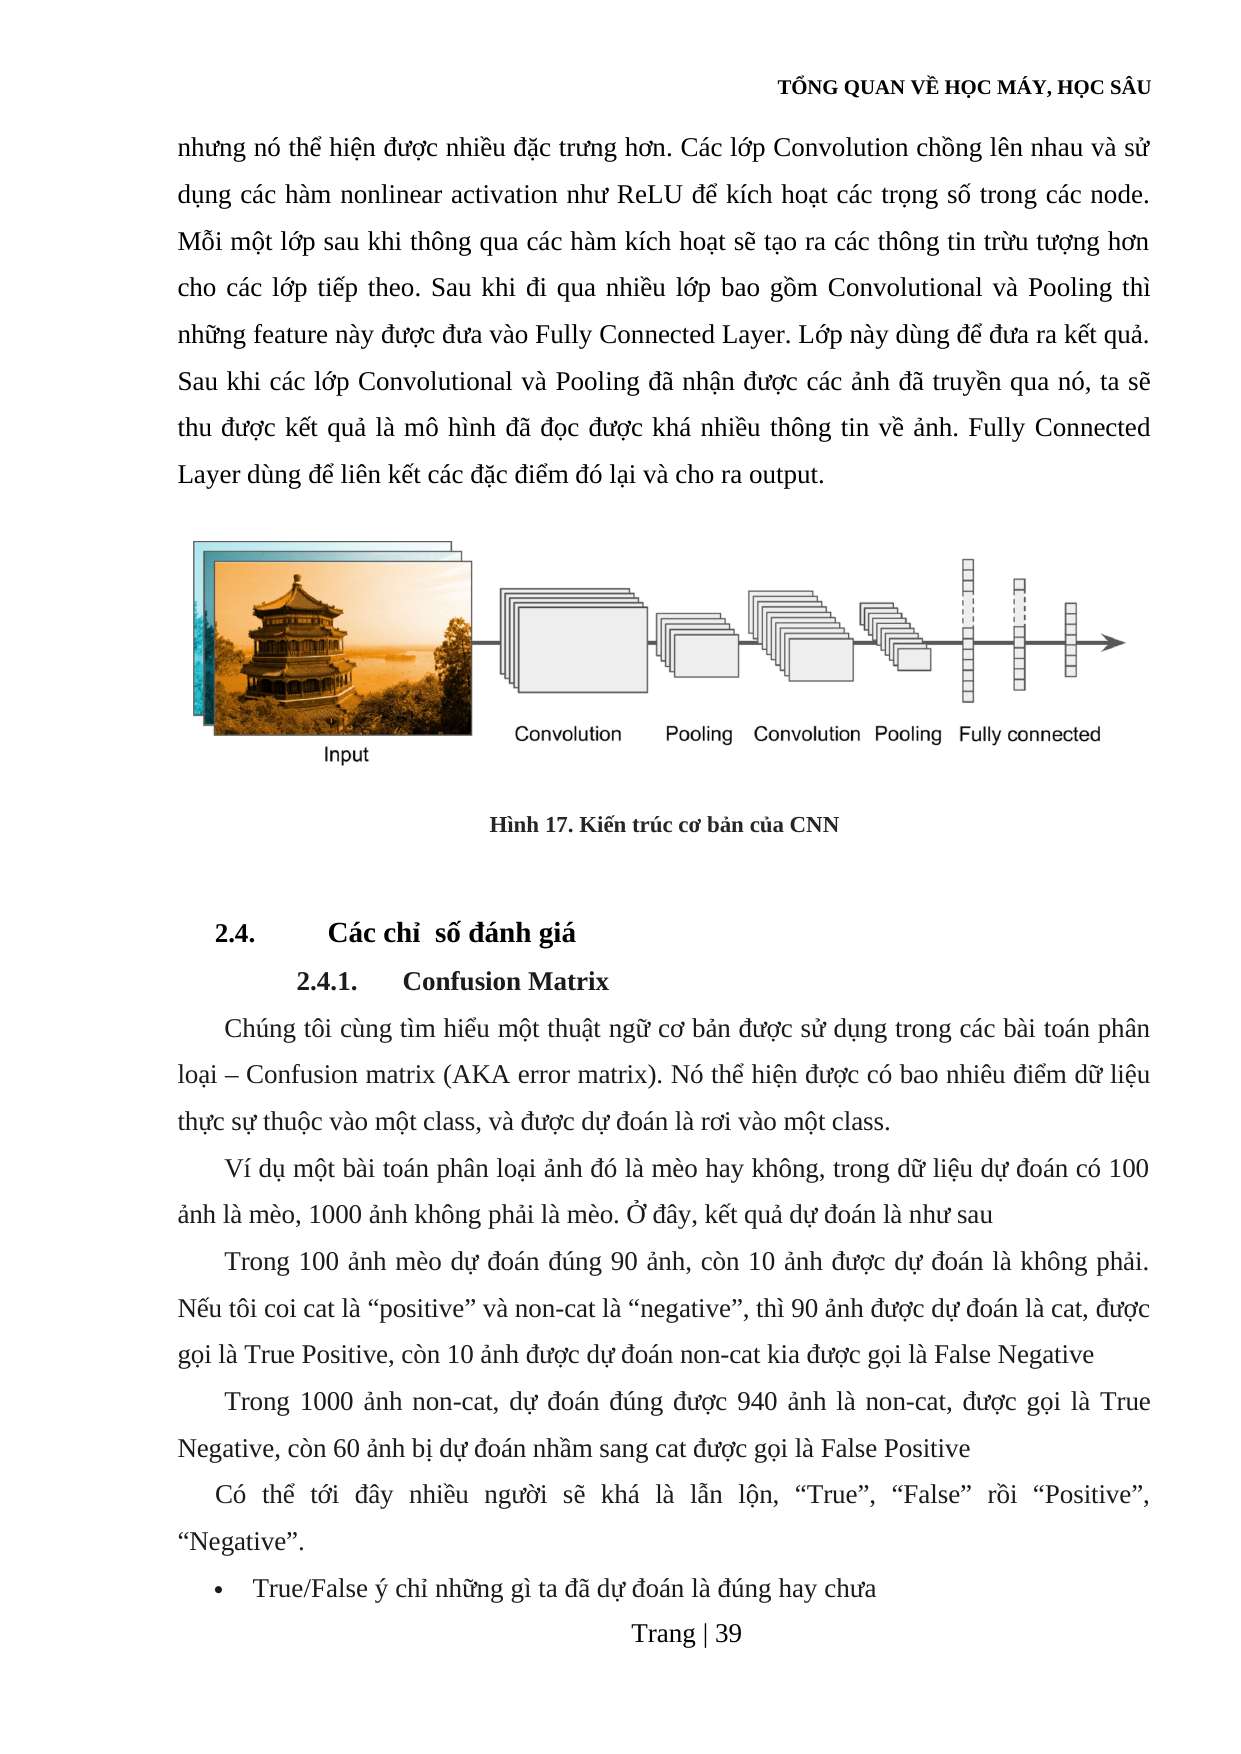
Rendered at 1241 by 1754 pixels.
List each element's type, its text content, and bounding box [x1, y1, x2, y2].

list True/False ý chỉ những gì ta đã dự đoán là đúng hay chưa [215, 1572, 1152, 1603]
text Hình 17. Kiến trúc cơ bản của CNN [177, 811, 1152, 837]
subtitle Confusion Matrix [252, 965, 1152, 996]
picture [177, 517, 1152, 783]
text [177, 131, 1152, 489]
subtitle Các chỉ số đánh giá [214, 915, 1152, 948]
text Trong 1000 ảnh non-cat, dự đoán đúng được 940 ảnh là non-cat, được gọi là True Negative, còn 60 ảnh bị dự đoán nhầm sang cat được gọi là False Positive [177, 1385, 1152, 1463]
text Có thể tới đây nhiều người sẽ khá là lẫn lộn, “True”, “False” rồi “Positive”, “Negative”. [177, 1478, 1152, 1556]
text Trong 100 ảnh mèo dự đoán đúng 90 ảnh, còn 10 ảnh được dự đoán là không phải. Nếu tôi coi cat là “positive” và non-cat là “negative”, thì 90 ảnh được dự đoán là cat, được gọi là True Positive, còn 10 ảnh được dự đoán non-cat kia được gọi là False Negative [177, 1245, 1152, 1369]
text Ví dụ một bài toán phân loại ảnh đó là mèo hay không, trong dữ liệu dự đoán có 100 ảnh là mèo, 1000 ảnh không phải là mèo. Ở đây, kết quả dự đoán là như sau [177, 1152, 1152, 1229]
text Chúng tôi cùng tìm hiểu một thuật ngữ cơ bản được sử dụng trong các bài toán phân loại – Confusion matrix (AKA error matrix). Nó thể hiện được có bao nhiêu điểm dữ liệu thực sự thuộc vào một class, và được dự đoán là rơi vào một class. [177, 1012, 1152, 1136]
